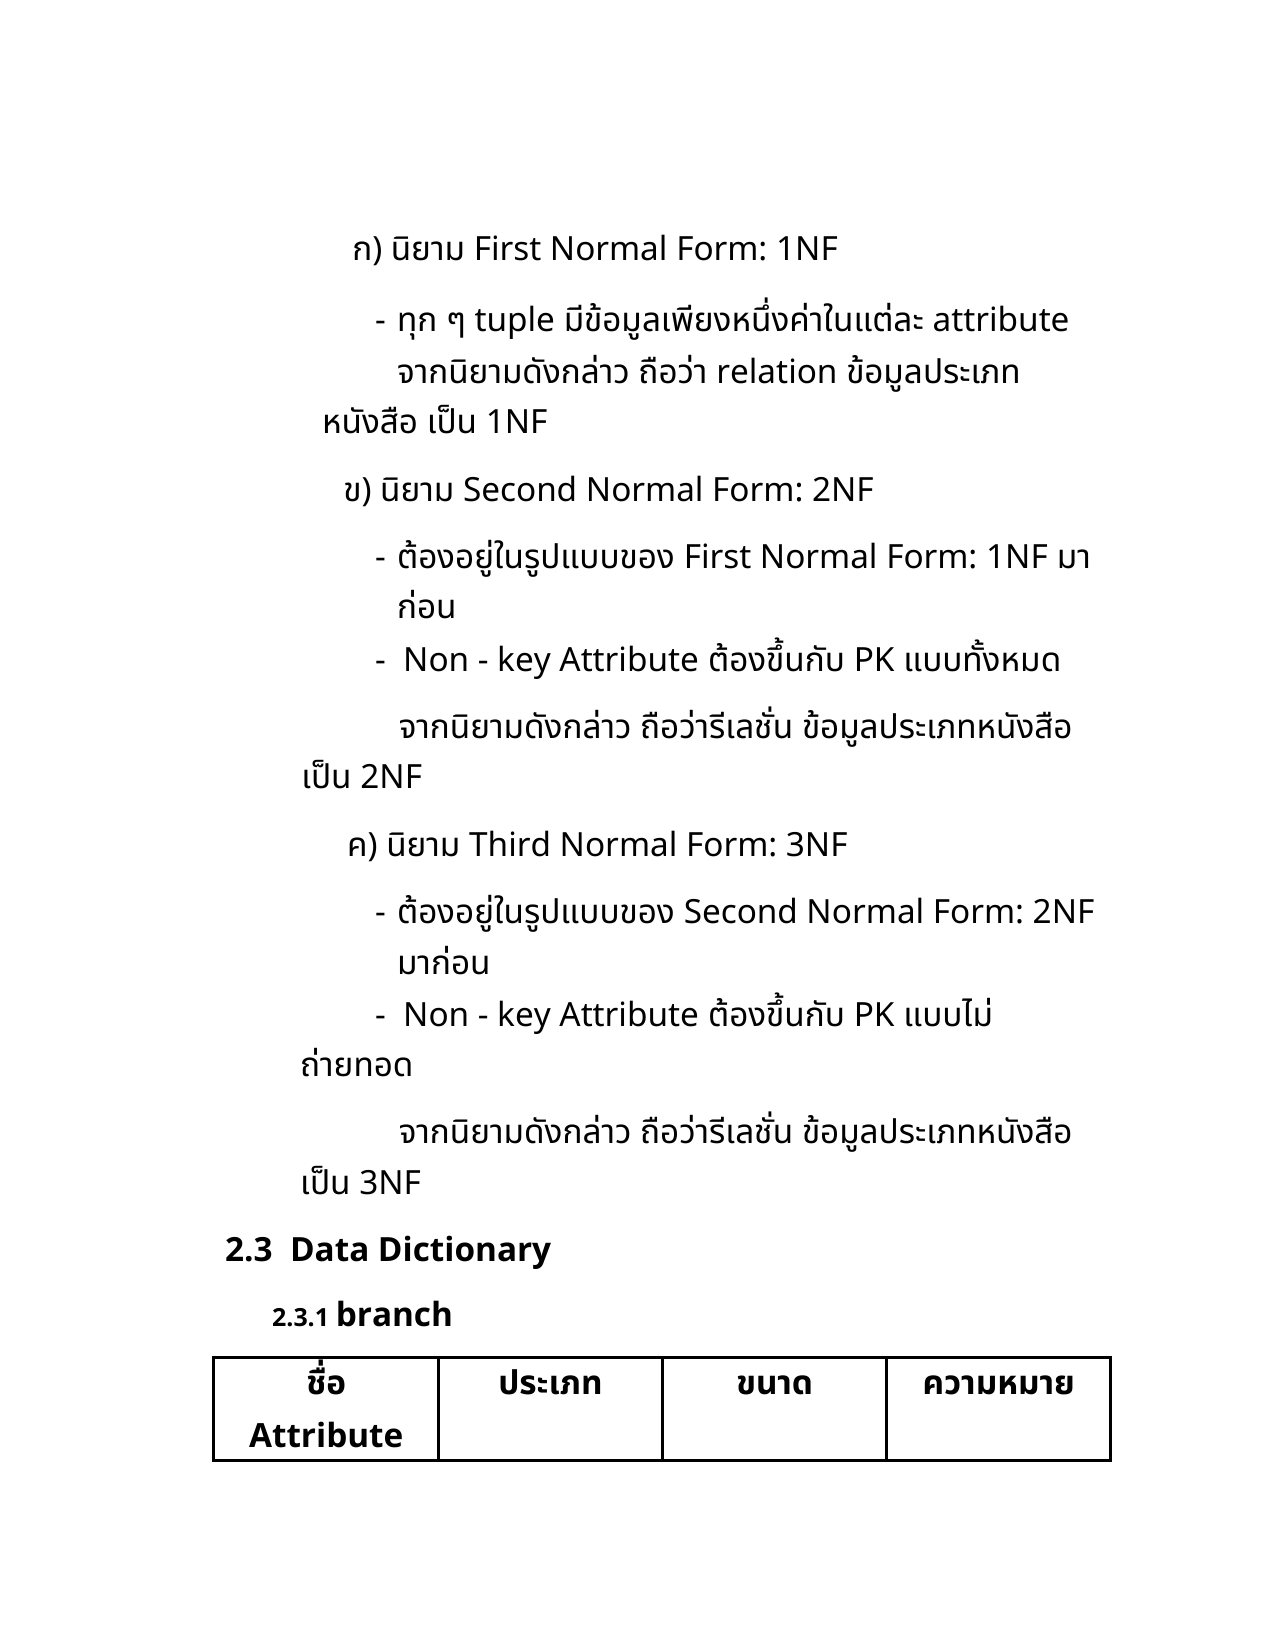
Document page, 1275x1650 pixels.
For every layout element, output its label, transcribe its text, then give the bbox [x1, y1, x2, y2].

text - Non - key Attribute ต้องขึ้นกับ PK แบบทั้งหมด [300, 636, 1103, 686]
list ต้องอยู่ในรูปแบบของ First Normal Form: 1NF มาก่อน [375, 533, 1103, 634]
text 2.3 Data Dictionary [225, 1226, 1125, 1272]
list ต้องอยู่ในรูปแบบของ Second Normal Form: 2NF มาก่อน [375, 888, 1103, 989]
text ข) นิยาม Second Normal Form: 2NF [322, 465, 1077, 516]
text ค) นิยาม Third Normal Form: 3NF [300, 821, 1077, 871]
text จากนิยามดังกล่าว ถือว่ารีเลชั่น ข้อมูลประเภทหนังสือ เป็น 3NF [300, 1108, 1103, 1209]
text จากนิยามดังกล่าว ถือว่ารีเลชั่น ข้อมูลประเภทหนังสือ เป็น 2NF [301, 703, 1077, 804]
text ก) นิยาม First Normal Form: 1NF [300, 225, 1125, 276]
table_header ขนาด [664, 1359, 885, 1459]
text จากนิยามดังกล่าว ถือว่า relation ข้อมูลประเภทหนังสือ เป็น 1NF [322, 347, 1077, 449]
text - Non - key Attribute ต้องขึ้นกับ PK แบบไม่ถ่ายทอด [300, 991, 1103, 1092]
table_header ประเภท [440, 1359, 661, 1459]
list ทุก ๆ tuple มีข้อมูลเพียงหนึ่งค่าในแต่ละ attribute [375, 295, 1103, 346]
text 2.3.1 branch [225, 1291, 1125, 1336]
table_header ชื่อ Attribute [215, 1359, 437, 1459]
table_header ความหมาย [888, 1359, 1109, 1459]
